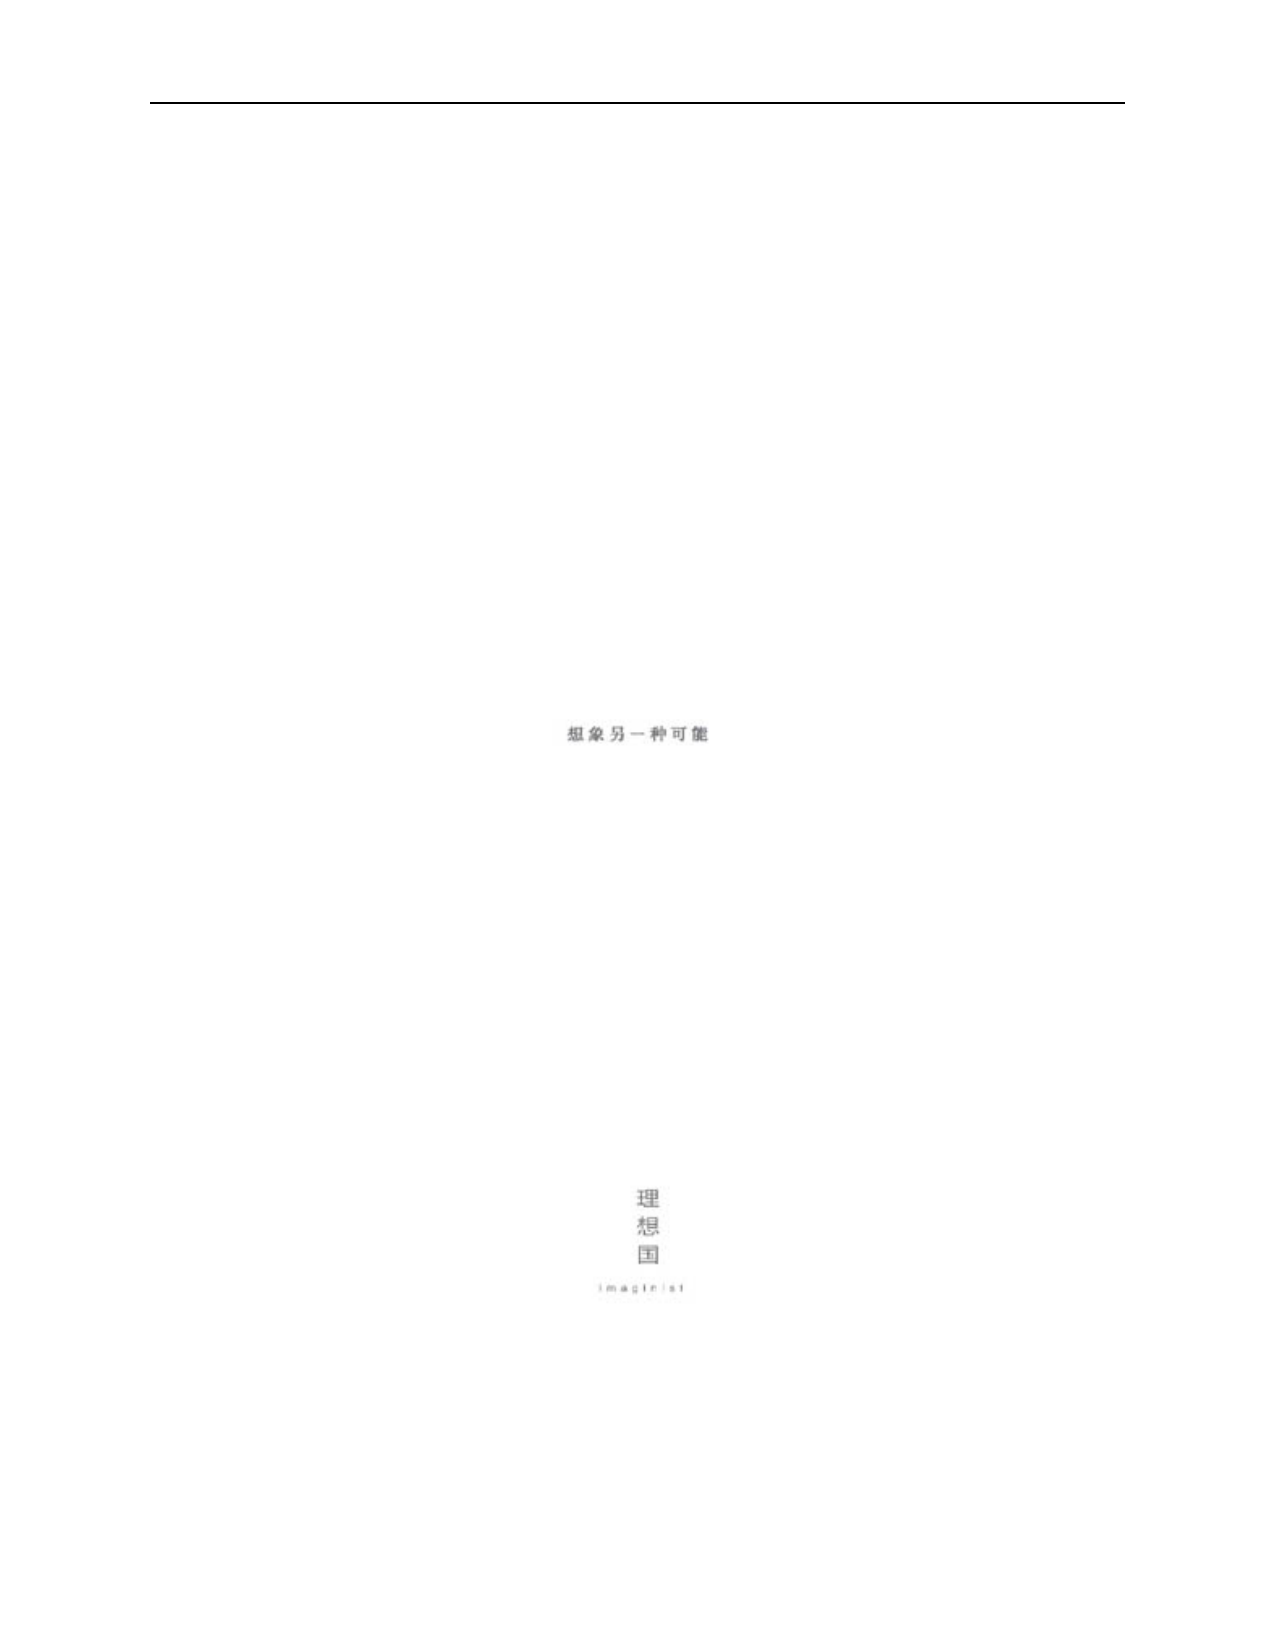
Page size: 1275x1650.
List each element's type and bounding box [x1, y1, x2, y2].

picture [152, 150, 1123, 1446]
